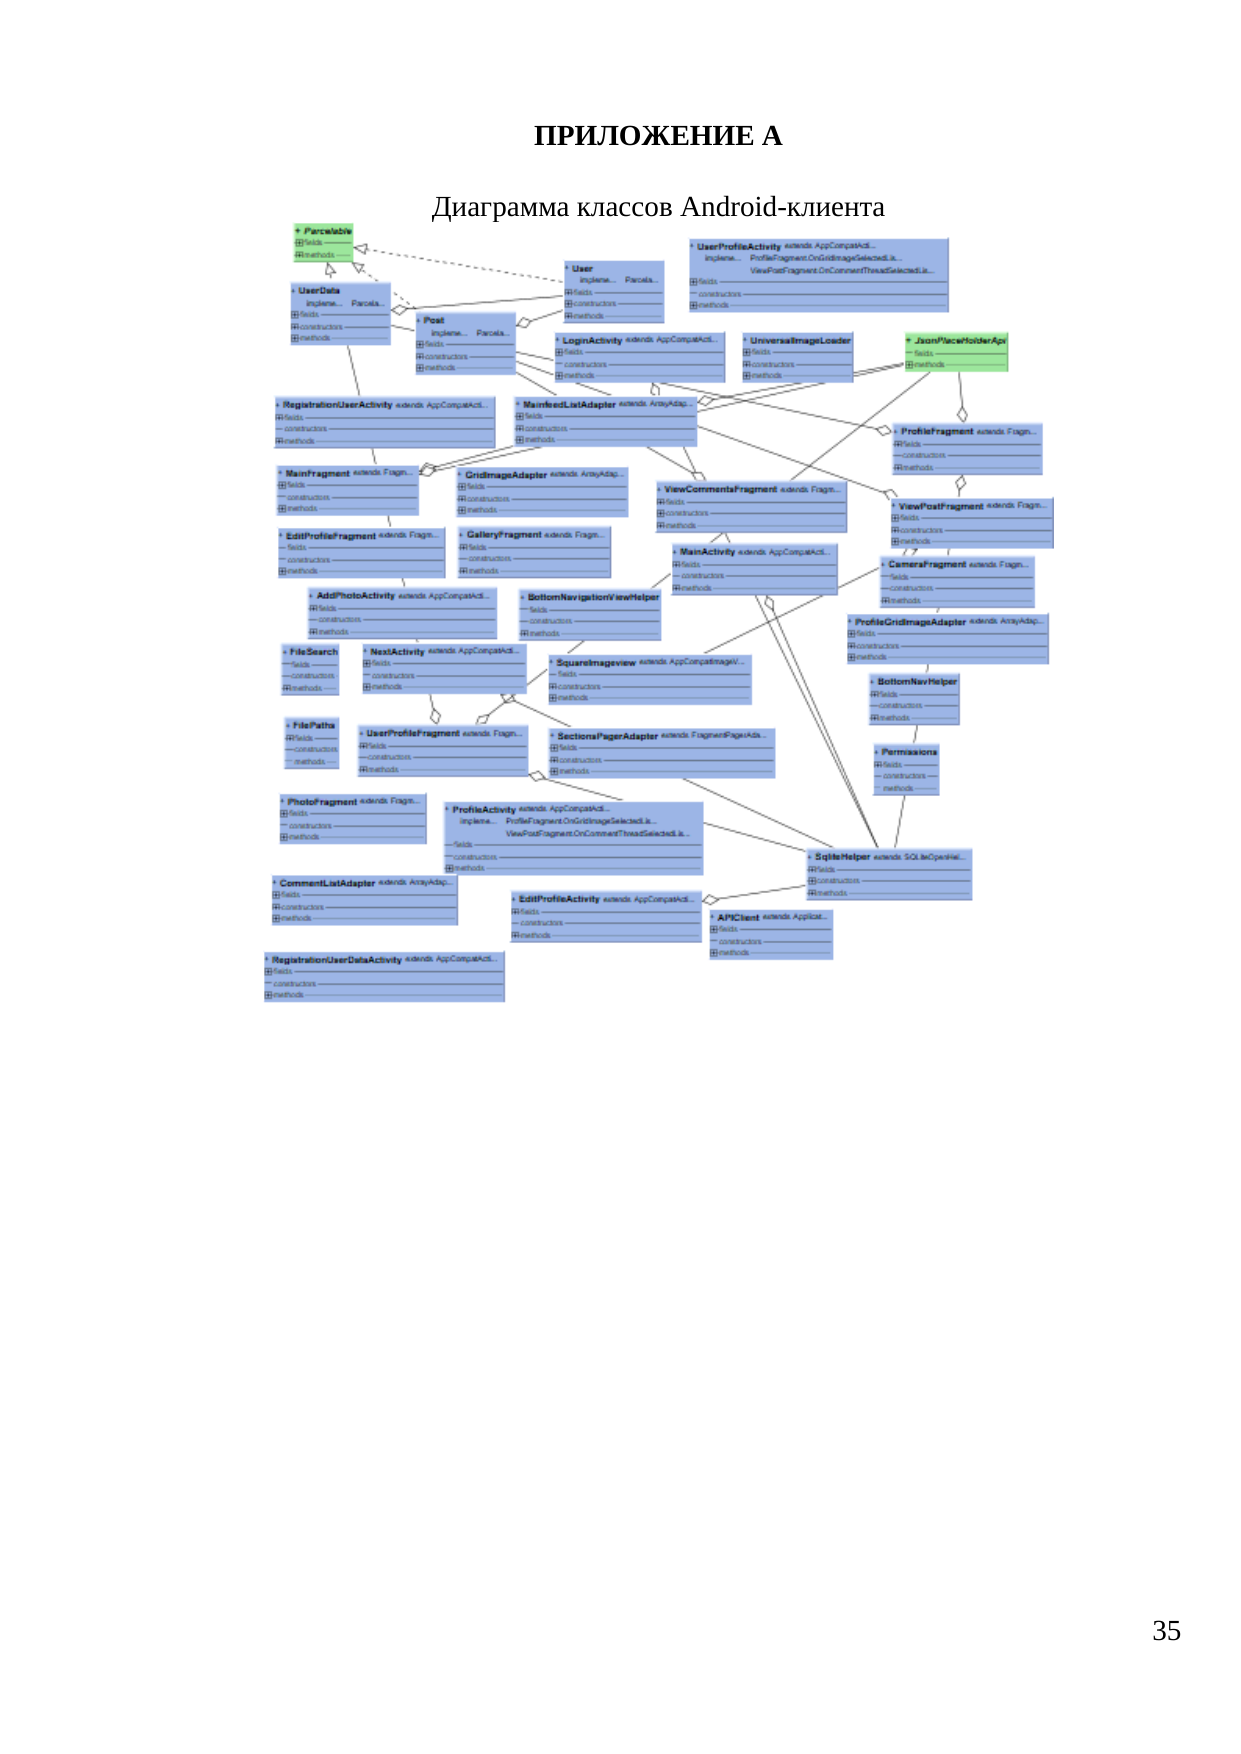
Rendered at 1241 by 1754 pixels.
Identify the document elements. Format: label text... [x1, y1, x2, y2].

picture [263, 222, 1054, 1004]
text ПРИЛОЖЕНИЕ А [136, 118, 1181, 152]
text Диаграмма классов Android-клиента [136, 189, 1181, 223]
